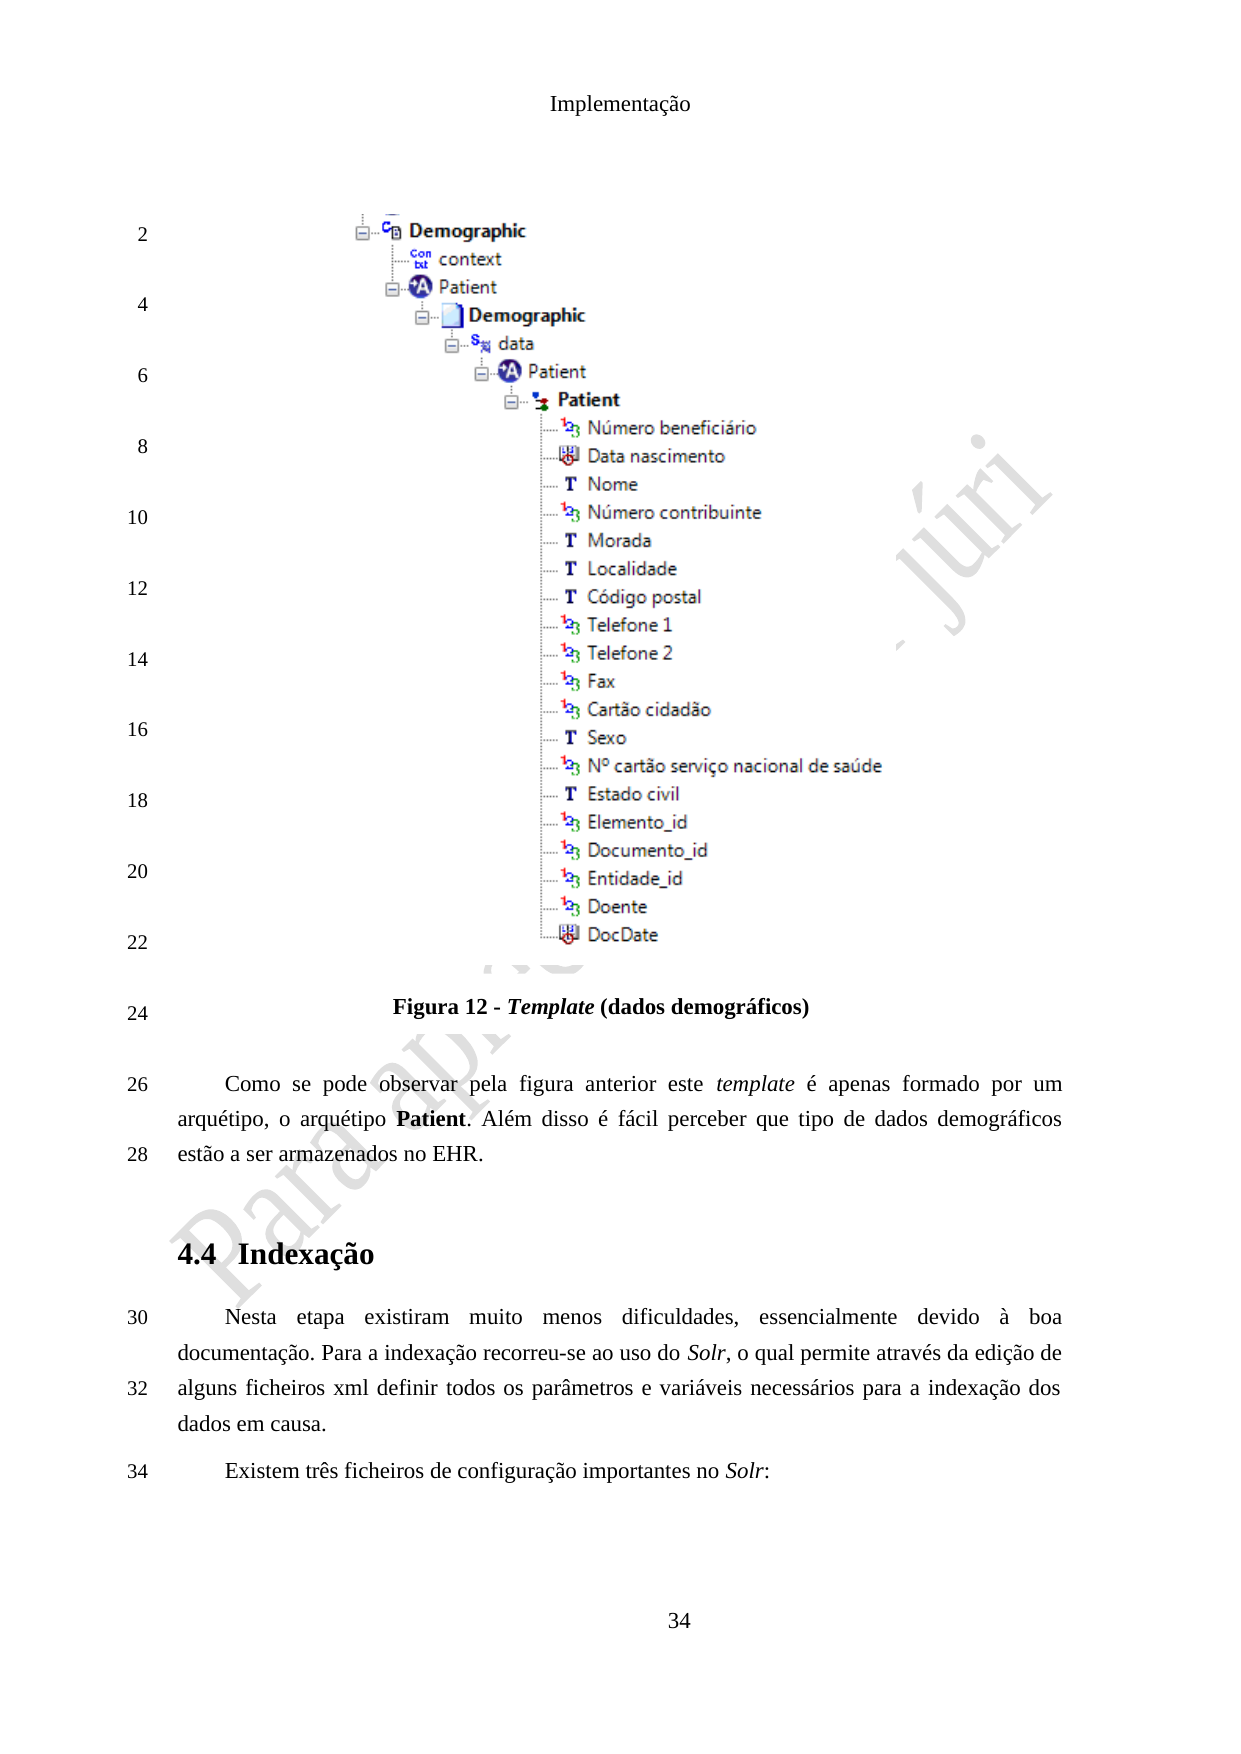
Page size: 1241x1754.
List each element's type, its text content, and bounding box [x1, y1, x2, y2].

text Nesta etapa existiram muito menos dificuldades, essencialmente devido à boa documentação. Para a indexação recorreu-se ao uso do Solr, o qual permite através da edição de alguns ficheiros xml definir todos os parâmetros e variáveis necessários para a indexação dos dados em causa. [177, 1296, 1063, 1438]
subtitle Indexação [177, 1236, 1063, 1271]
text Existem três ficheiros de configuração importantes no Solr: [177, 1451, 1063, 1486]
picture [345, 214, 896, 965]
text Como se pode observar pela figura anterior este template é apenas formado por um arquétipo, o arquétipo Patient. Além disso é fácil perceber que tipo de dados demográficos estão a ser armazenados no EHR. [177, 1063, 1063, 1169]
